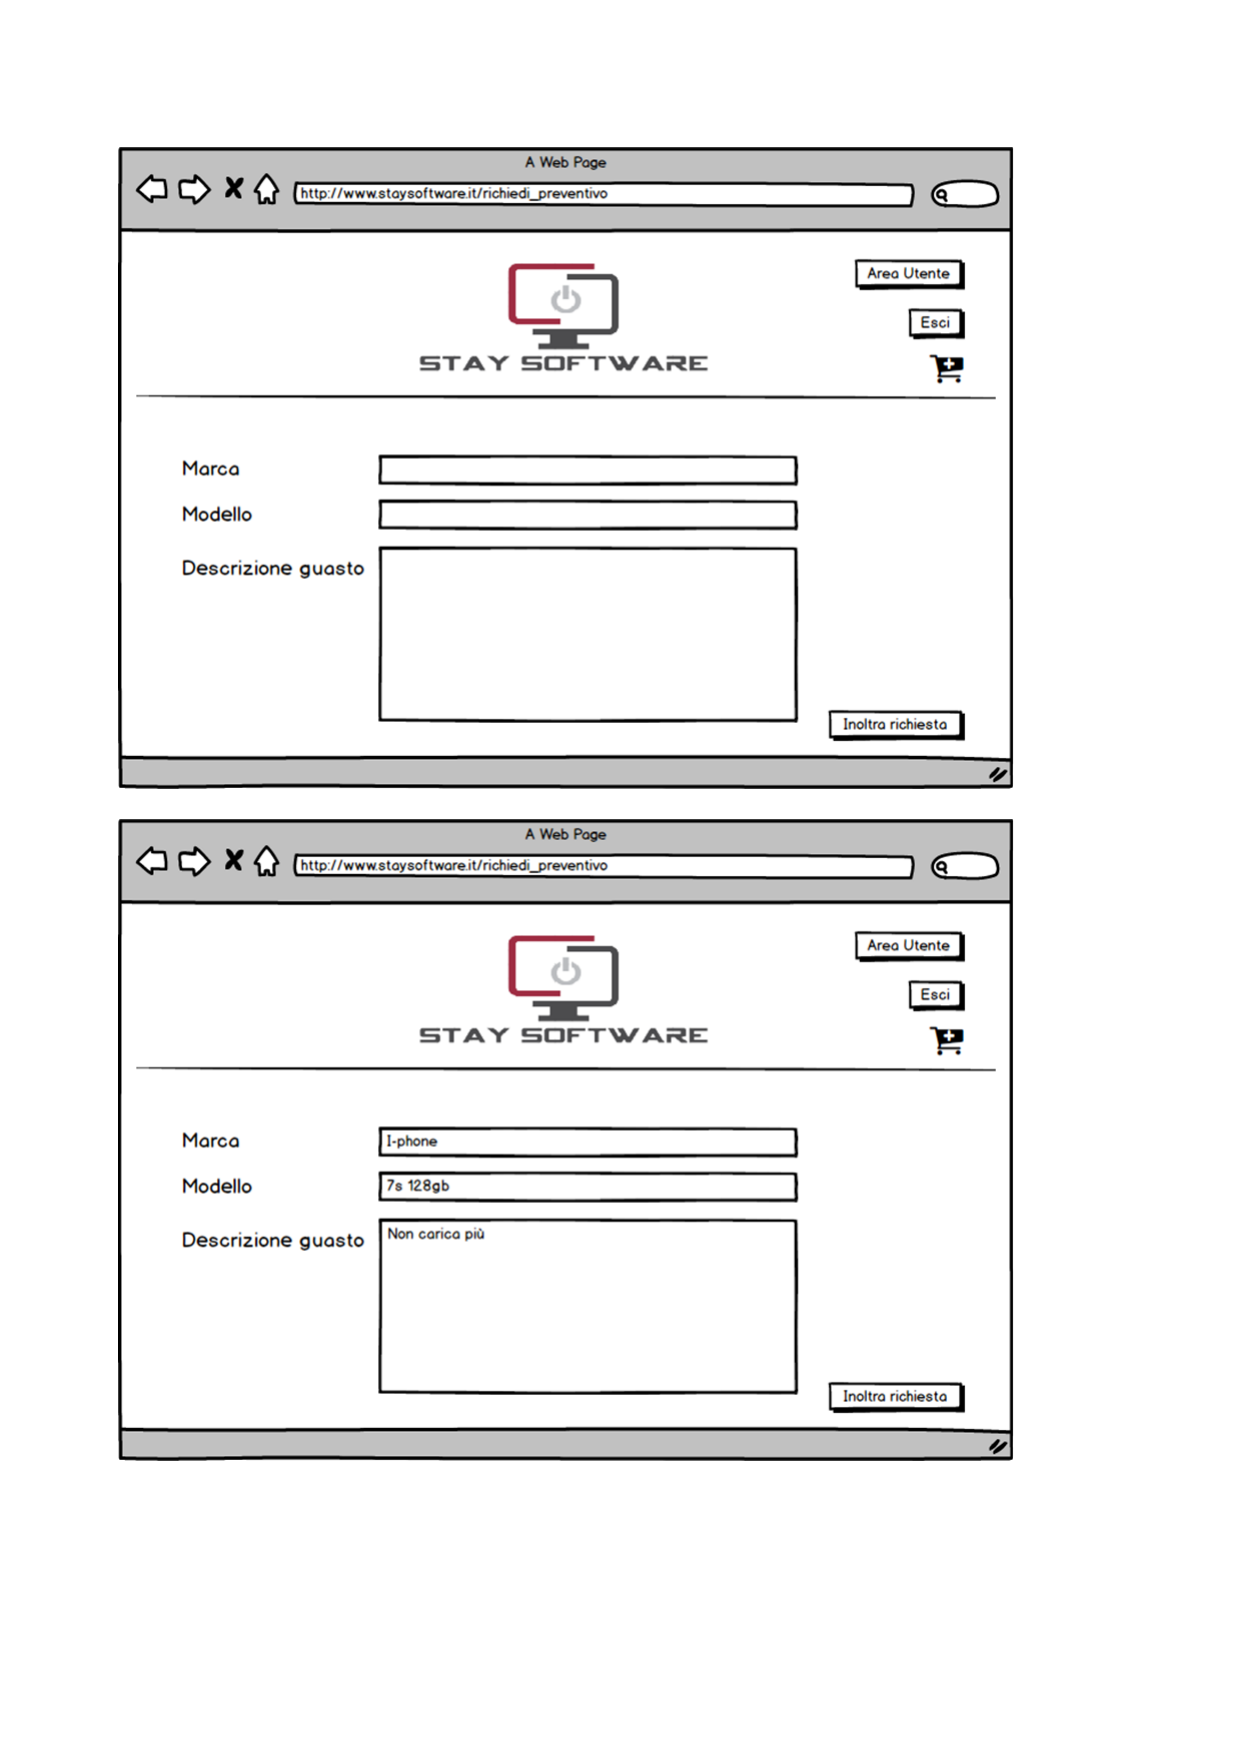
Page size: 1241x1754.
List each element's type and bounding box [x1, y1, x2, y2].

picture [118, 819, 1014, 1461]
picture [118, 147, 1014, 789]
